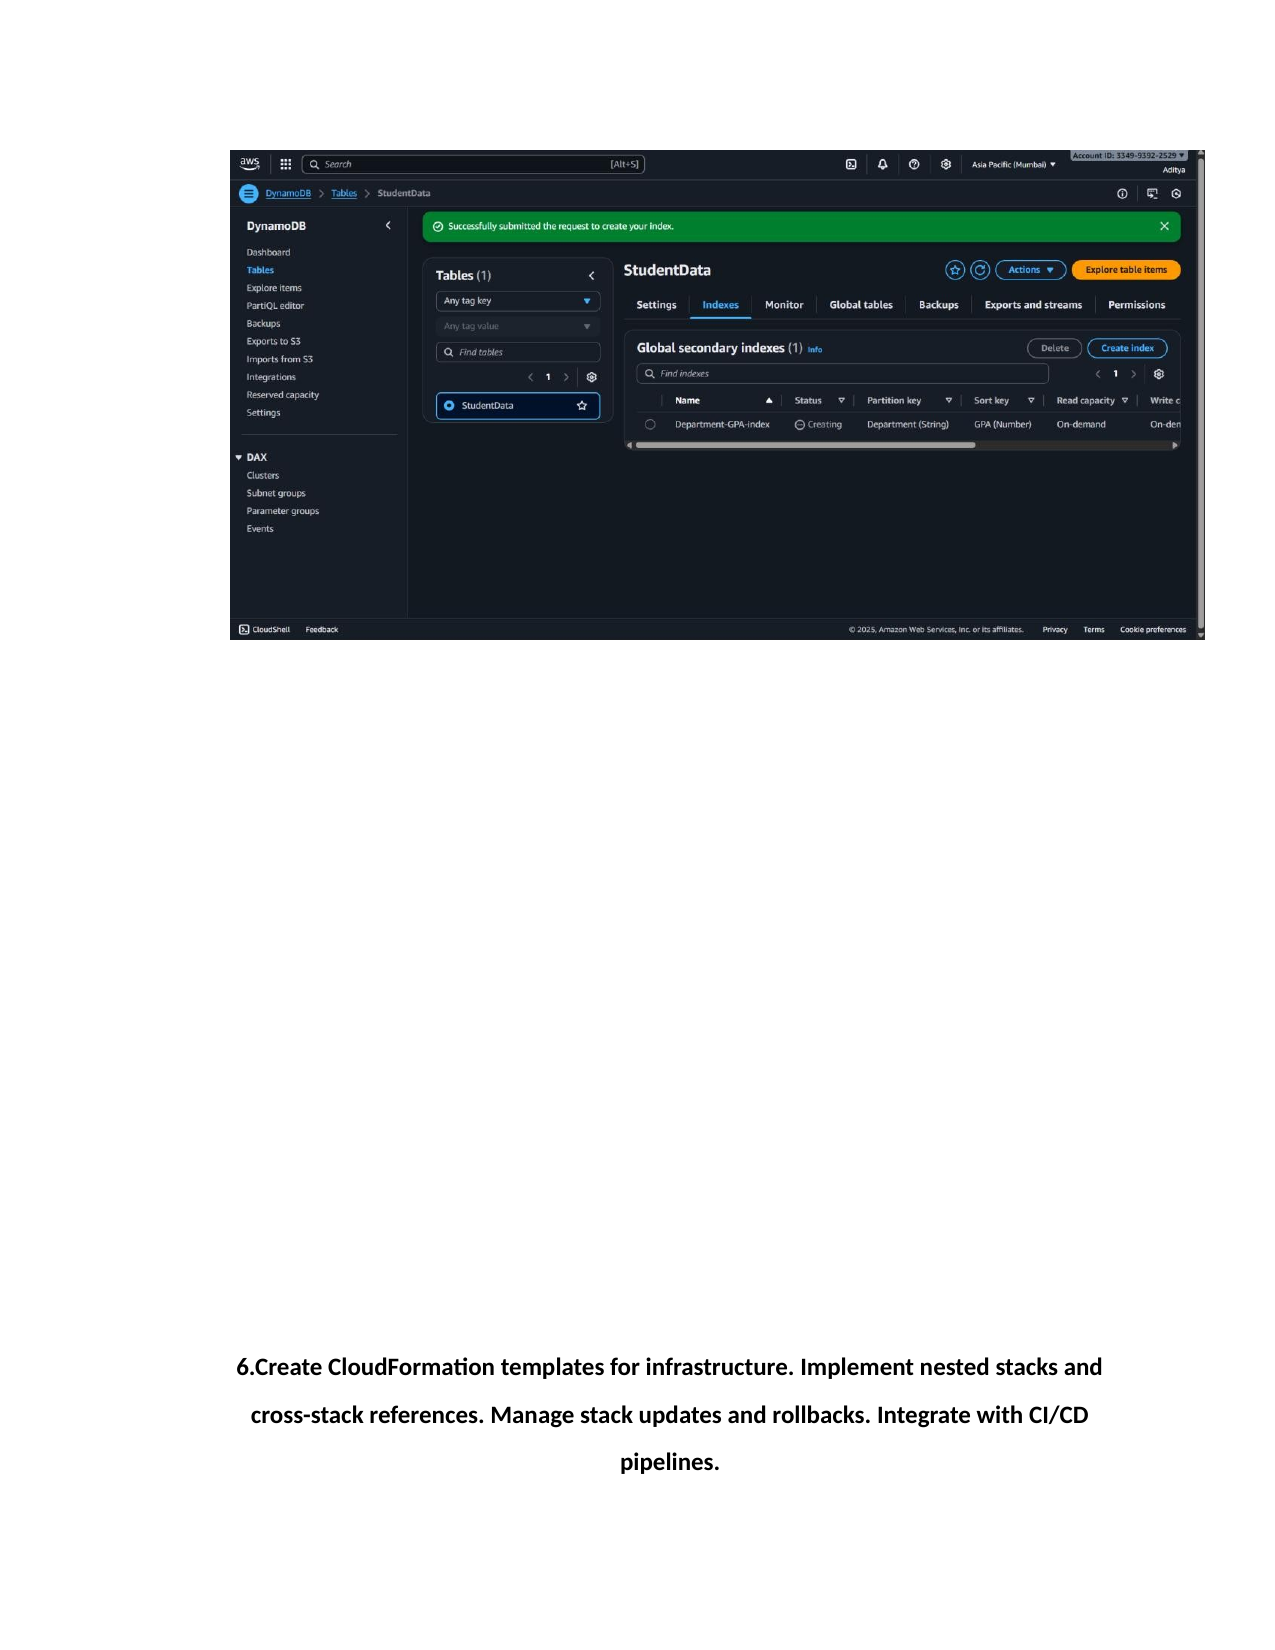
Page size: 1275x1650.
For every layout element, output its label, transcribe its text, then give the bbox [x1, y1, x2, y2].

text pipelines. [154, 1446, 1186, 1477]
text cross-stack references. Manage stack updates and rollbacks. Integrate with CI/CD [251, 1399, 1106, 1429]
picture [230, 150, 1205, 640]
text 6.Create CloudFormation templates for infrastructure. Implement nested stacks and [236, 1351, 1106, 1382]
